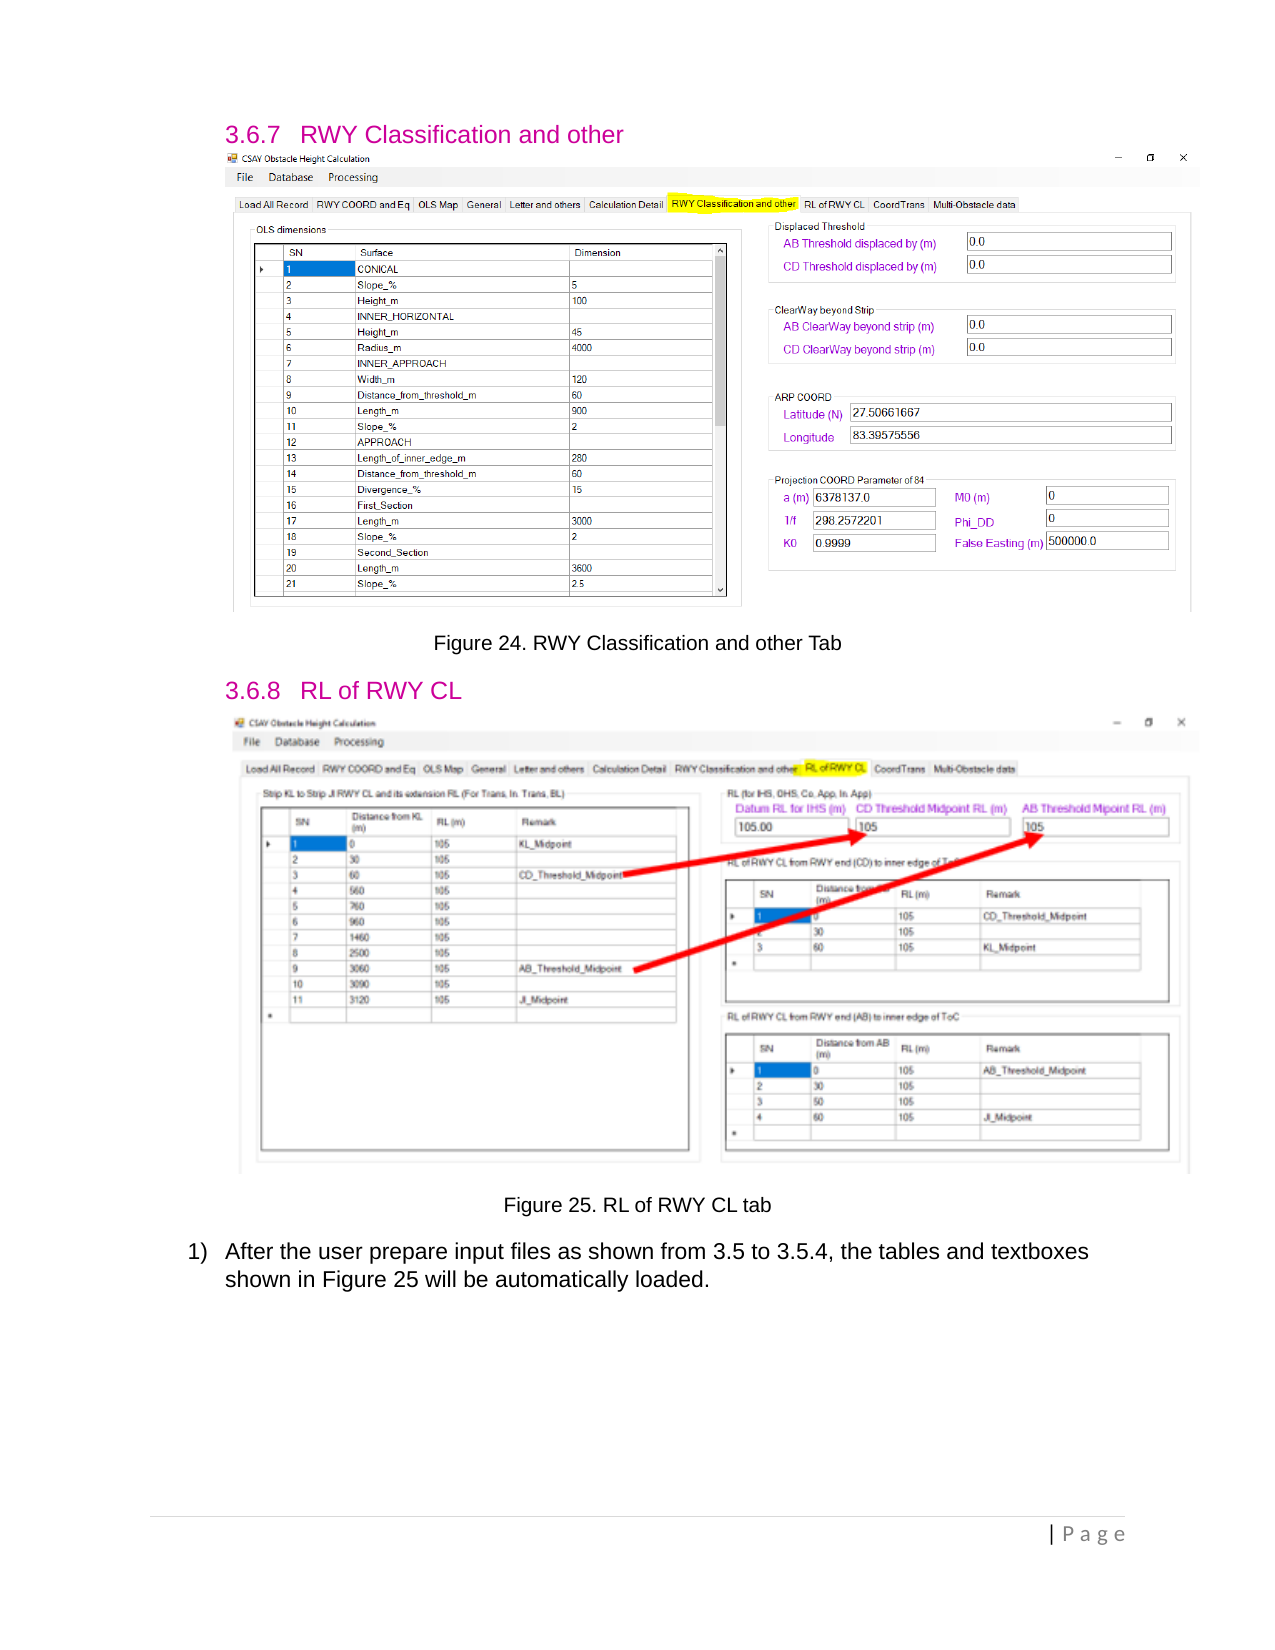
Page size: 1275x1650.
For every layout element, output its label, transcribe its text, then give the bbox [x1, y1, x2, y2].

picture [225, 151, 1200, 612]
subtitle RWY Classification and other [225, 120, 1125, 149]
text Figure 25. RL of RWY CL tab [150, 1193, 1125, 1217]
subtitle RL of RWY CL [225, 676, 1125, 704]
picture [225, 706, 1200, 1174]
list After the user prepare input files as shown from 3.5 to 3.5.4, the tables and textboxes shown in Figure 25 will be automatically loaded. [187, 1238, 1125, 1292]
text Figure 24. RWY Classification and other Tab [150, 631, 1125, 655]
